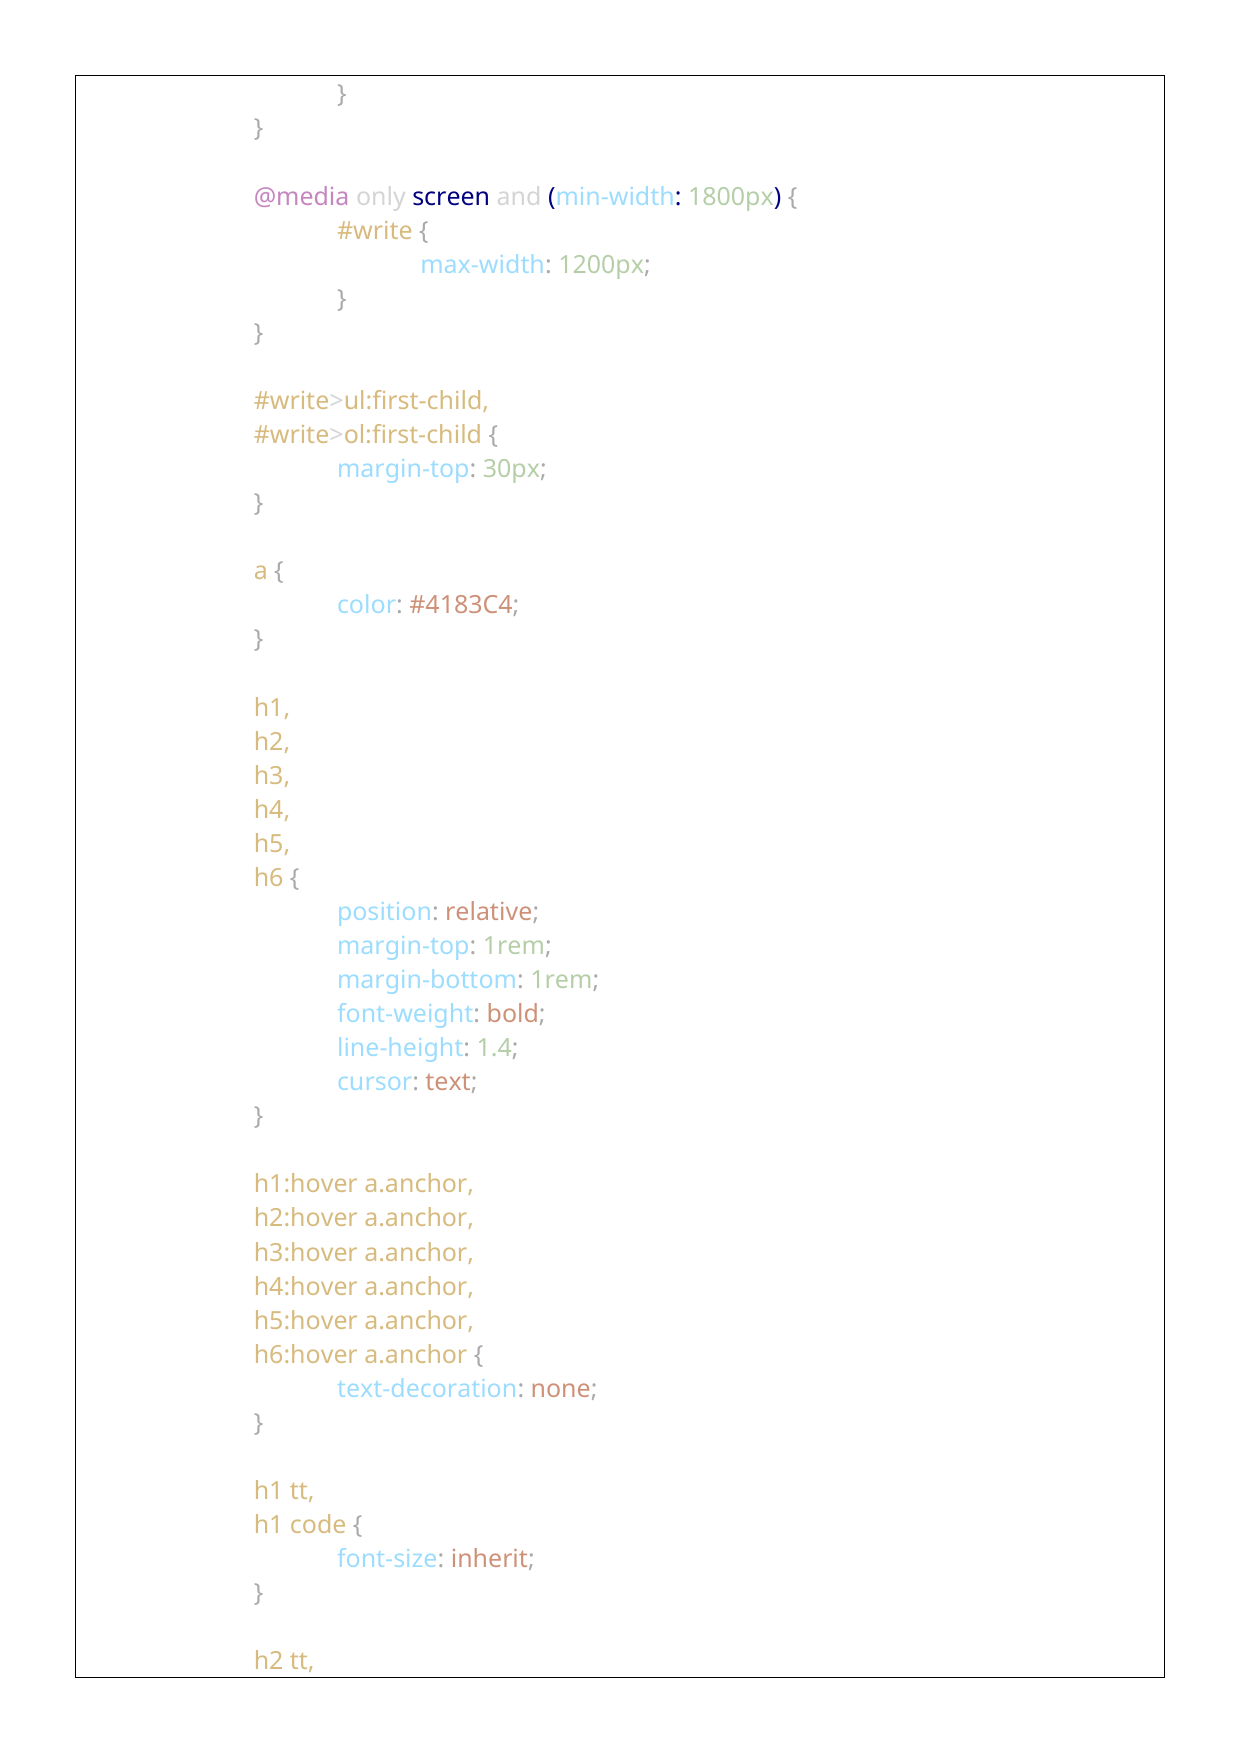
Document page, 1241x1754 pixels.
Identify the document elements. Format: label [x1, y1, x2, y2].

table_cell [76, 76, 1164, 1677]
